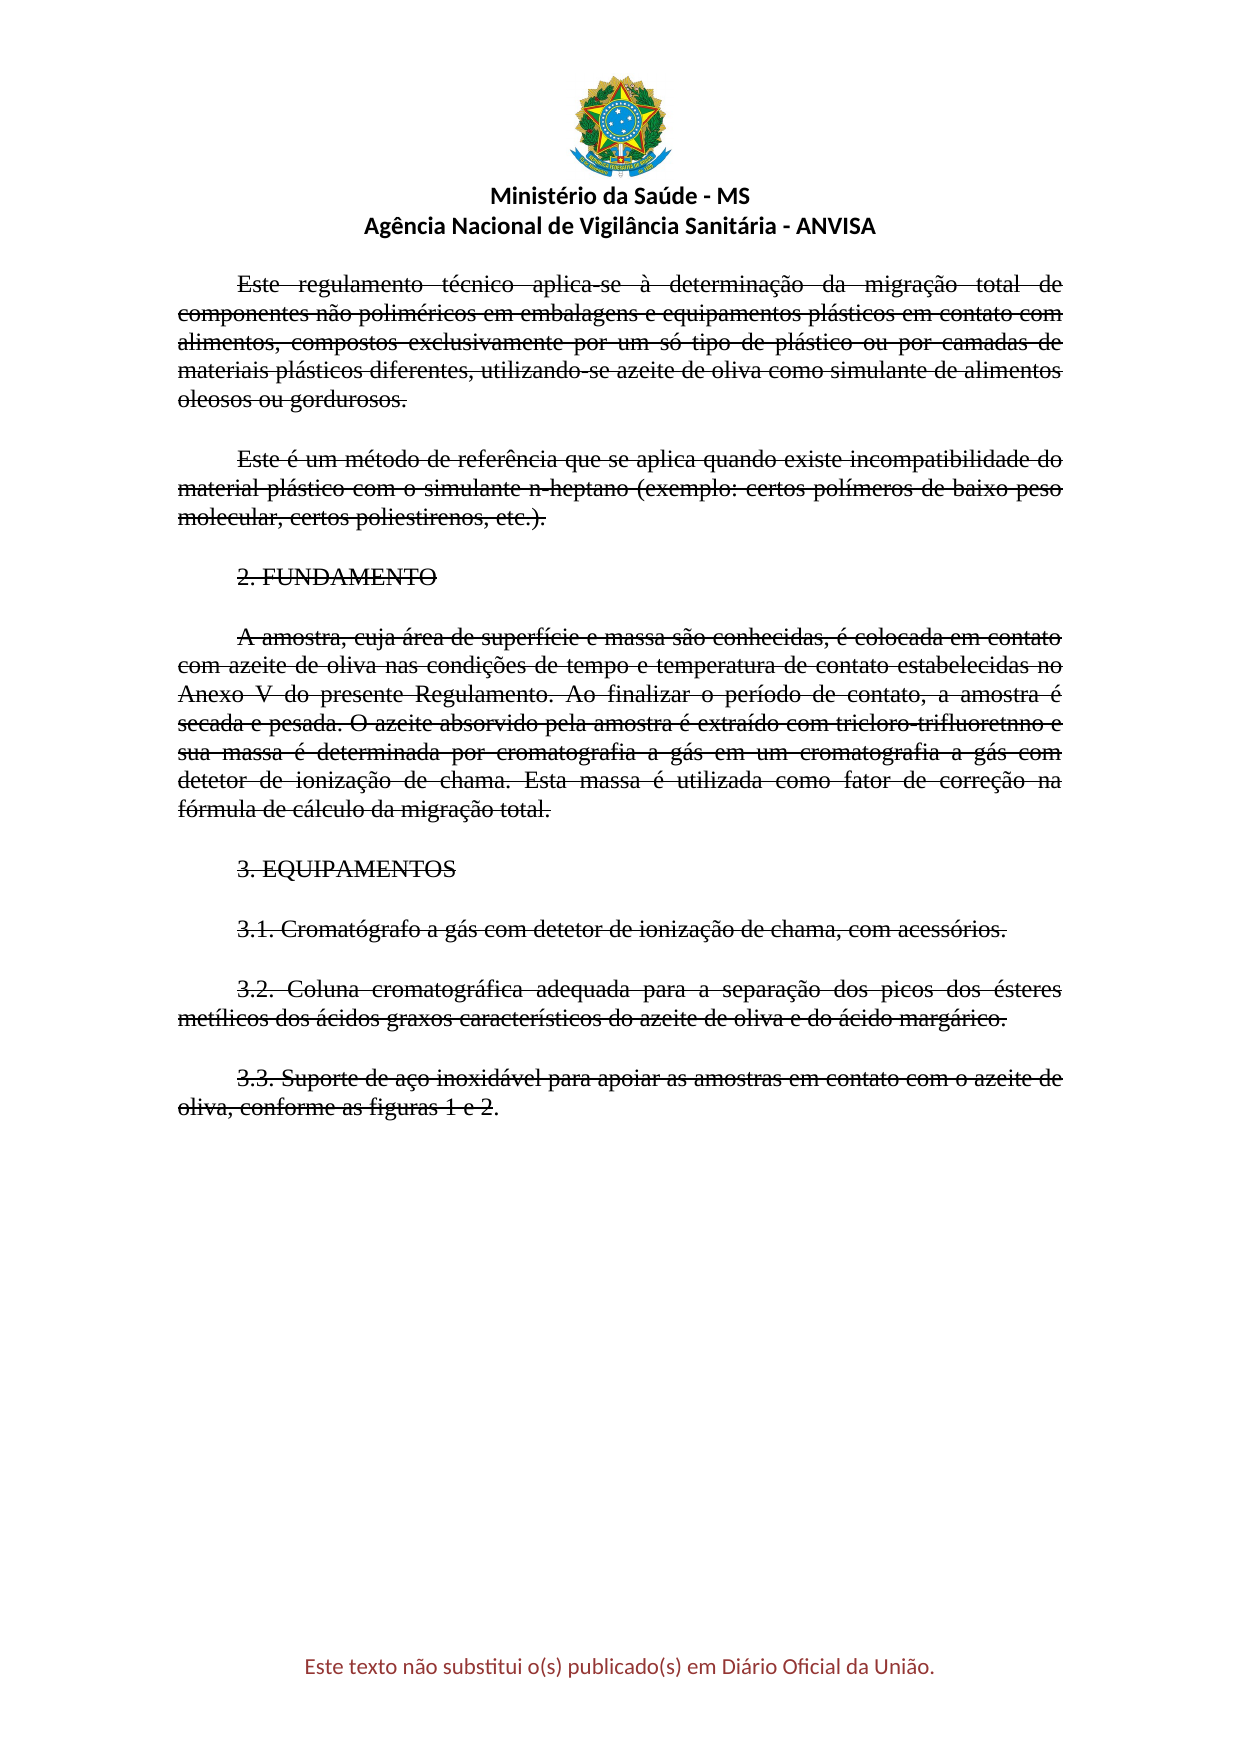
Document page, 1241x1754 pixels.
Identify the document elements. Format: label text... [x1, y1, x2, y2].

text Este é um método de referência que se aplica quando existe incompatibilidade do material plástico com o simulante n-heptano (exemplo: certos polímeros de baixo peso molecular, certos poliestirenos, etc.). [177, 444, 1063, 488]
text Este regulamento técnico aplica-se à determinação da migração total de componentes não poliméricos em embalagens e equipamentos plásticos em contato com alimentos, compostos exclusivamente por um só tipo de plástico ou por camadas de materiais plásticos diferentes, utilizando-se azeite de oliva como simulante de alimentos oleosos ou gordurosos. [177, 314, 1063, 342]
text 3.1. Cromatógrafo a gás com detetor de ionização de chama, com acessórios. [177, 914, 1063, 943]
text A amostra, cuja área de superfície e massa são conhecidas, é colocada em contato com azeite de oliva nas condições de tempo e temperatura de contato estabelecidas no Anexo V do presente Regulamento. Ao finalizar o período de contato, a amostra é secada e pesada. O azeite absorvido pela amostra é extraído com tricloro-trifluoretnno e sua massa é determinada por cromatografia a gás em um cromatografia a gás com detetor de ionização de chama. Esta massa é utilizada como fator de correção na fórmula de cálculo da migração total. [177, 724, 1063, 823]
text Este regulamento técnico aplica-se à determinação da migração total de componentes não poliméricos em embalagens e equipamentos plásticos em contato com alimentos, compostos exclusivamente por um só tipo de plástico ou por camadas de materiais plásticos diferentes, utilizando-se azeite de oliva como simulante de alimentos oleosos ou gordurosos. [177, 269, 1063, 313]
text 2. FUNDAMENTO [177, 562, 1063, 590]
text Este regulamento técnico aplica-se à determinação da migração total de componentes não poliméricos em embalagens e equipamentos plásticos em contato com alimentos, compostos exclusivamente por um só tipo de plástico ou por camadas de materiais plásticos diferentes, utilizando-se azeite de oliva como simulante de alimentos oleosos ou gordurosos. [177, 372, 1063, 413]
text Este regulamento técnico aplica-se à determinação da migração total de componentes não poliméricos em embalagens e equipamentos plásticos em contato com alimentos, compostos exclusivamente por um só tipo de plástico ou por camadas de materiais plásticos diferentes, utilizando-se azeite de oliva como simulante de alimentos oleosos ou gordurosos. [177, 343, 1063, 371]
text 3.2. Coluna cromatográfica adequada para a separação dos picos dos ésteres metílicos dos ácidos graxos característicos do azeite de oliva e do ácido margárico. [177, 974, 1063, 1032]
text A amostra, cuja área de superfície e massa são conhecidas, é colocada em contato com azeite de oliva nas condições de tempo e temperatura de contato estabelecidas no Anexo V do presente Regulamento. Ao finalizar o período de contato, a amostra é secada e pesada. O azeite absorvido pela amostra é extraído com tricloro-trifluoretnno e sua massa é determinada por cromatografia a gás em um cromatografia a gás com detetor de ionização de chama. Esta massa é utilizada como fator de correção na fórmula de cálculo da migração total. [177, 667, 1063, 723]
text 3.3. Suporte de aço inoxidável para apoiar as amostras em contato com o azeite de oliva, conforme as figuras 1 e 2. [177, 1063, 1063, 1120]
text 3. EQUIPAMENTOS [177, 854, 1063, 883]
text A amostra, cuja área de superfície e massa são conhecidas, é colocada em contato com azeite de oliva nas condições de tempo e temperatura de contato estabelecidas no Anexo V do presente Regulamento. Ao finalizar o período de contato, a amostra é secada e pesada. O azeite absorvido pela amostra é extraído com tricloro-trifluoretnno e sua massa é determinada por cromatografia a gás em um cromatografia a gás com detetor de ionização de chama. Esta massa é utilizada como fator de correção na fórmula de cálculo da migração total. [177, 622, 1063, 666]
text Este é um método de referência que se aplica quando existe incompatibilidade do material plástico com o simulante n-heptano (exemplo: certos polímeros de baixo peso molecular, certos poliestirenos, etc.). [177, 489, 1063, 530]
picture [566, 73, 674, 180]
